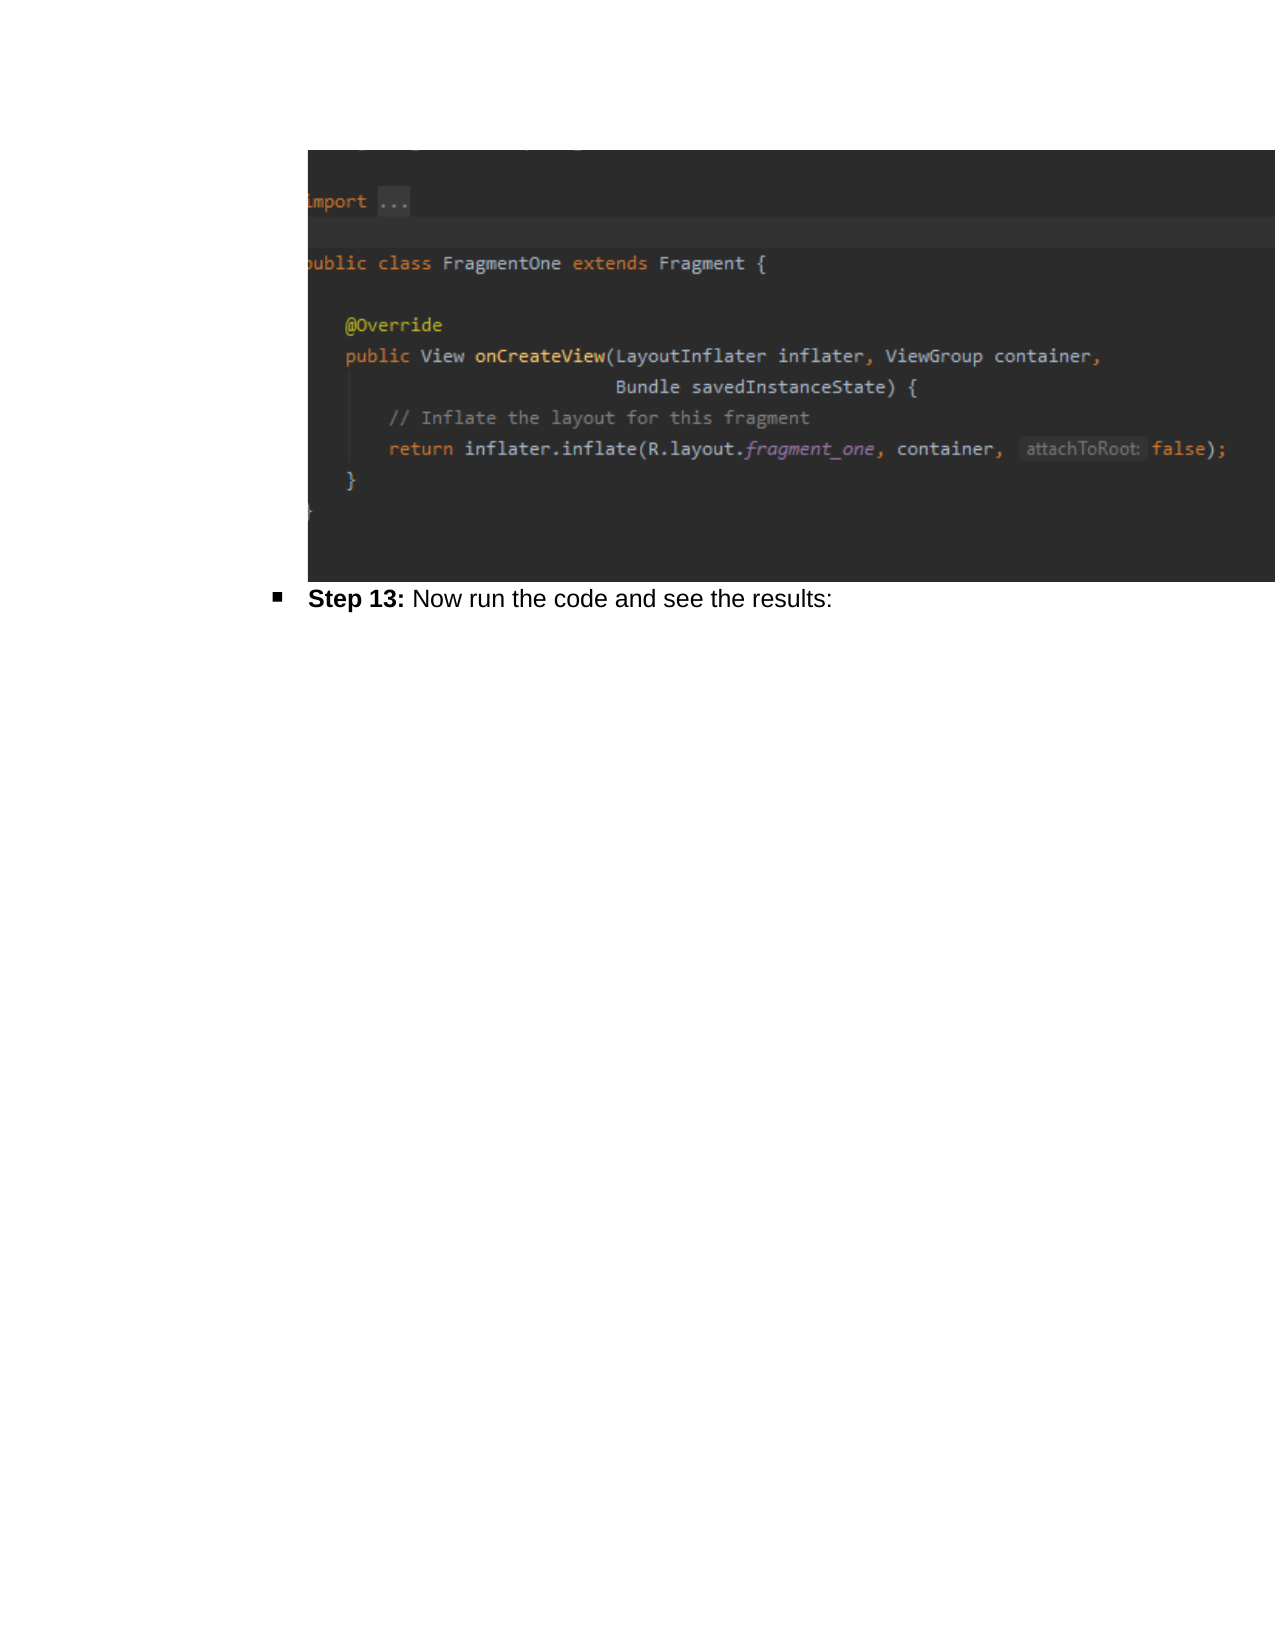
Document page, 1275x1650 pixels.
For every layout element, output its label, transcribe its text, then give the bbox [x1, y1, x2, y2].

list Step 13: Now run the code and see the results: [270, 584, 1125, 614]
picture [307, 150, 1275, 582]
